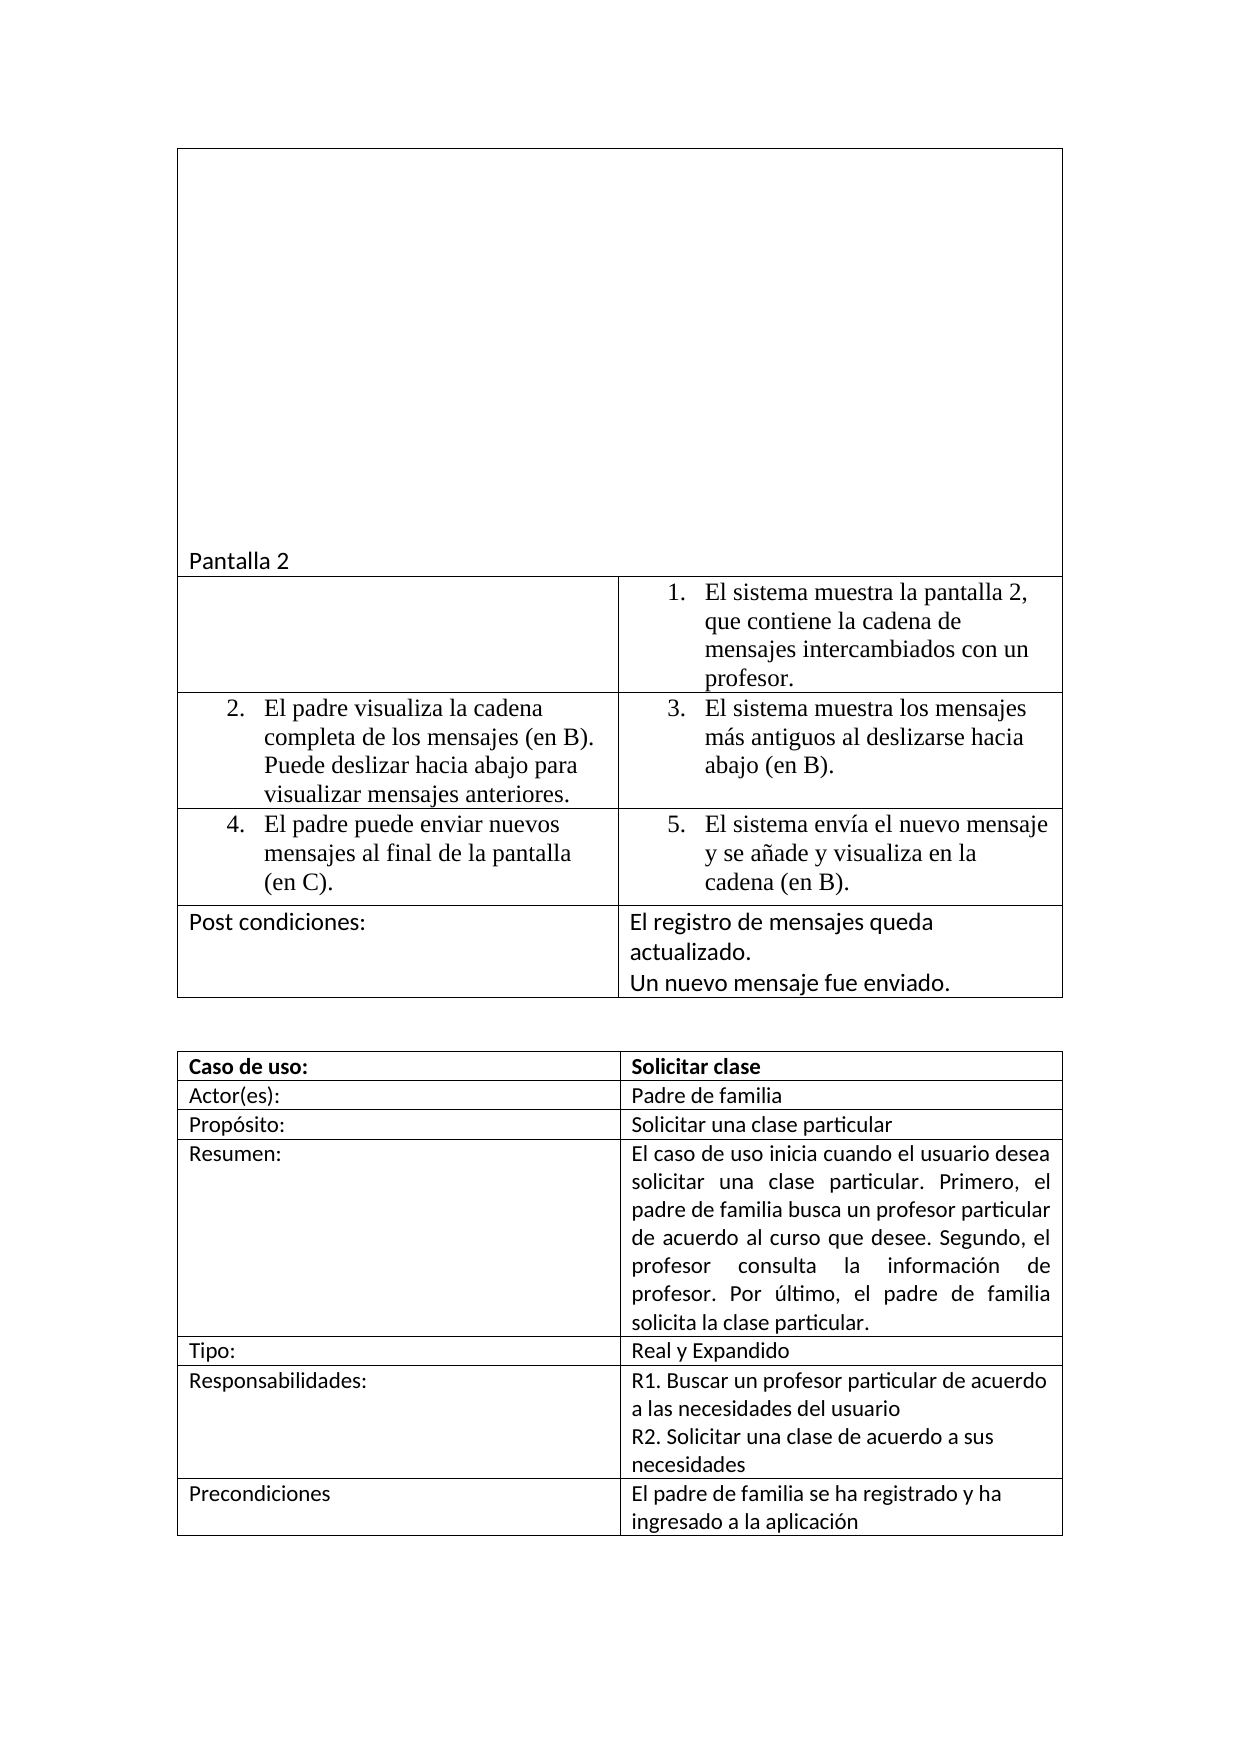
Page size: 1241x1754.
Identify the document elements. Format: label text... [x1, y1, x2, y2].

table_cell Pantalla 2 [178, 149, 1062, 576]
table_cell Real y Expandido [621, 1337, 1062, 1365]
table_cell R1. Buscar un profesor particular de acuerdo a las necesidades del usuario R2. Solicitar una clase de acuerdo a sus necesidades [621, 1366, 1062, 1478]
table_cell Responsabilidades: [178, 1366, 620, 1478]
table_cell El sistema muestra los mensajes más antiguos al deslizarse hacia abajo (en B). [619, 693, 1062, 808]
table_cell Resumen: [178, 1140, 620, 1336]
table_cell Precondiciones [178, 1479, 620, 1535]
table_header Solicitar clase [621, 1052, 1062, 1080]
table_cell Post condiciones: [178, 906, 618, 997]
table_cell Solicitar una clase particular [621, 1110, 1062, 1138]
table_cell El sistema muestra la pantalla 2, que contiene la cadena de mensajes intercambiados con un profesor. [619, 577, 1062, 692]
table_cell Tipo: [178, 1337, 620, 1365]
table_cell El caso de uso inicia cuando el usuario desea solicitar una clase particular. Primero, el padre de familia busca un profesor particular de acuerdo al curso que desee. Segundo, el profesor consulta la información de profesor. Por último, el padre de familia solicita la clase particular. [621, 1140, 1062, 1336]
table_cell El padre puede enviar nuevos mensajes al final de la pantalla (en C). [178, 809, 618, 904]
table_cell [178, 577, 618, 692]
table_header Caso de uso: [178, 1052, 620, 1080]
table_cell El padre visualiza la cadena completa de los mensajes (en B). Puede deslizar hacia abajo para visualizar mensajes anteriores. [178, 693, 618, 808]
table_cell El registro de mensajes queda actualizado. Un nuevo mensaje fue enviado. [619, 906, 1062, 997]
table_cell El padre de familia se ha registrado y ha ingresado a la aplicación [621, 1479, 1062, 1535]
table_cell El sistema envía el nuevo mensaje y se añade y visualiza en la cadena (en B). [619, 809, 1062, 904]
table_cell Padre de familia [621, 1081, 1062, 1109]
table_cell Actor(es): [178, 1081, 620, 1109]
table_cell Propósito: [178, 1110, 620, 1138]
